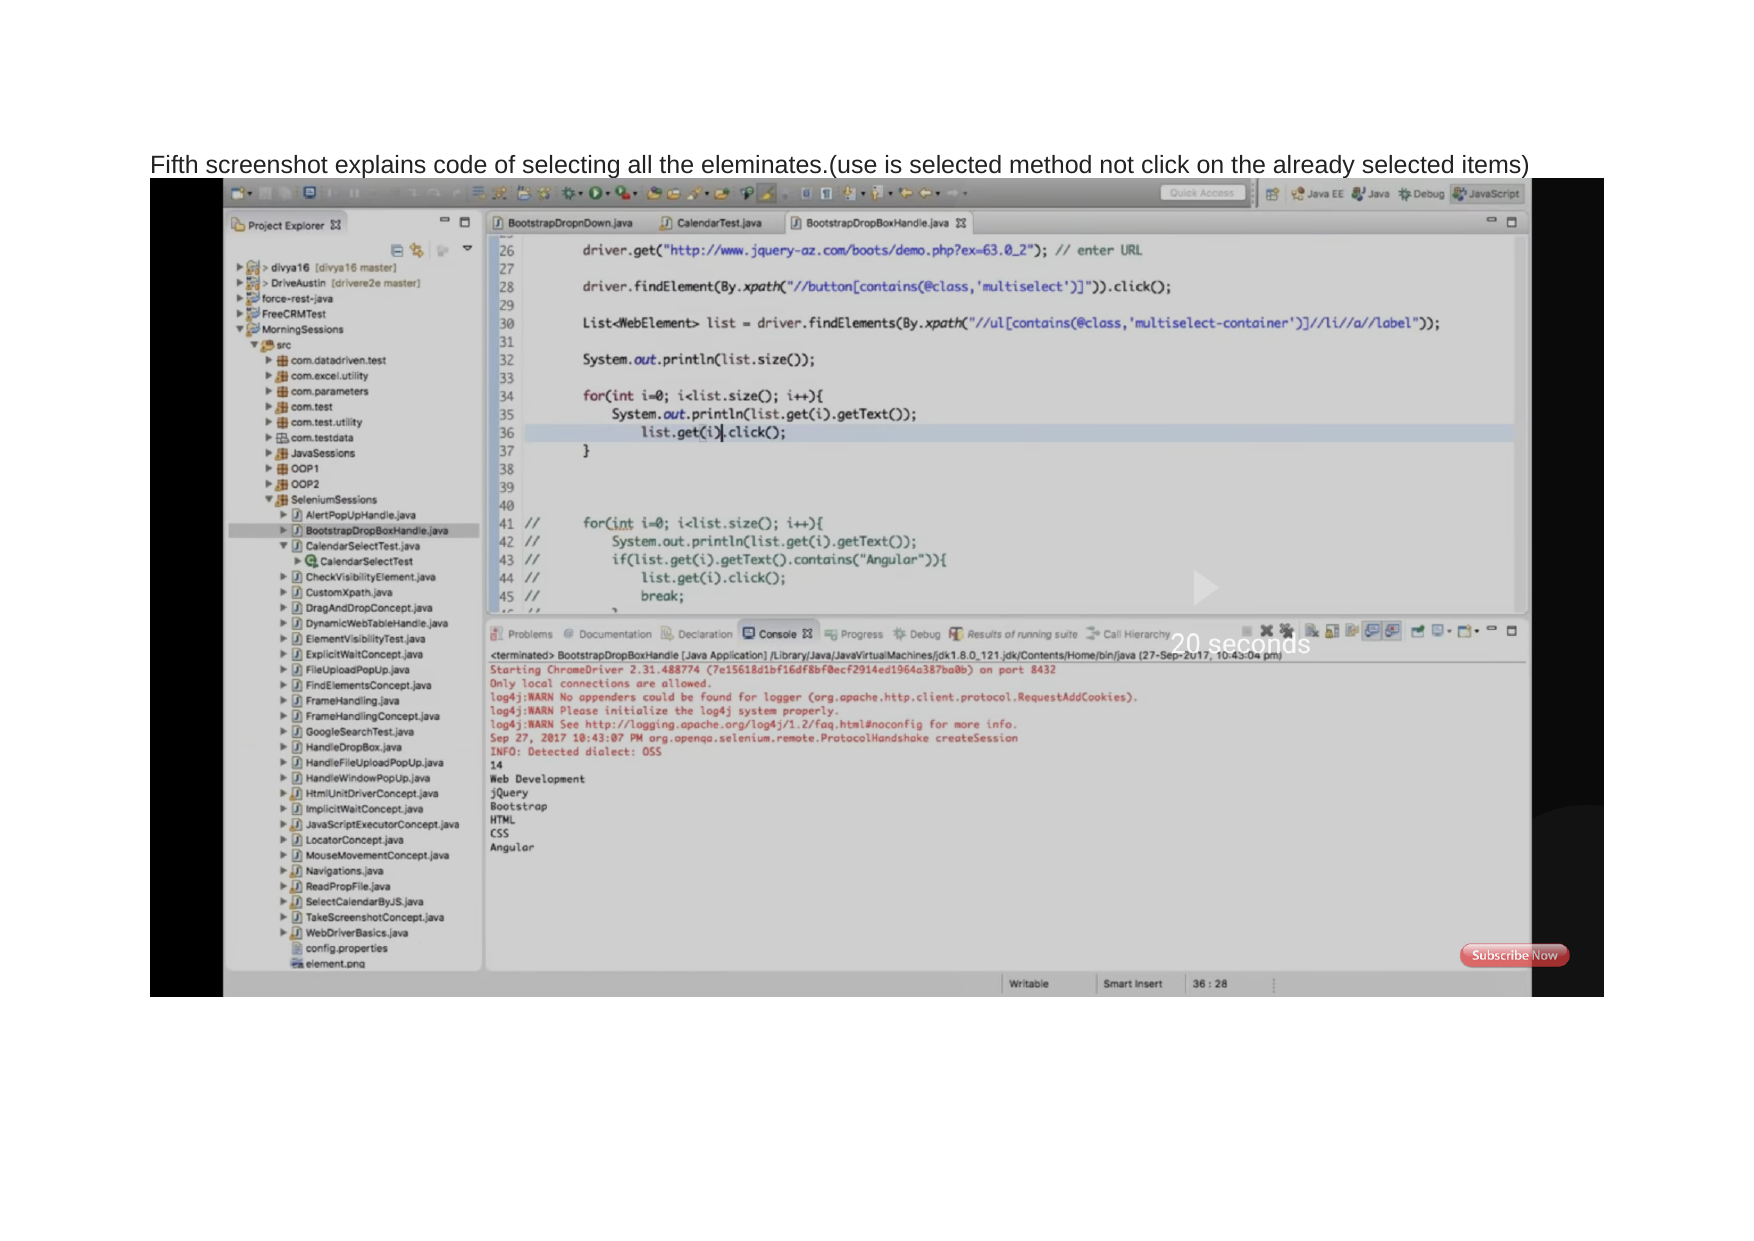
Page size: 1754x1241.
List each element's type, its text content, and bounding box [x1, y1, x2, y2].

picture [150, 178, 1604, 997]
text Fifth screenshot explains code of selecting all the eleminates.(use is selected method not click on the already selected items) [150, 150, 1604, 178]
